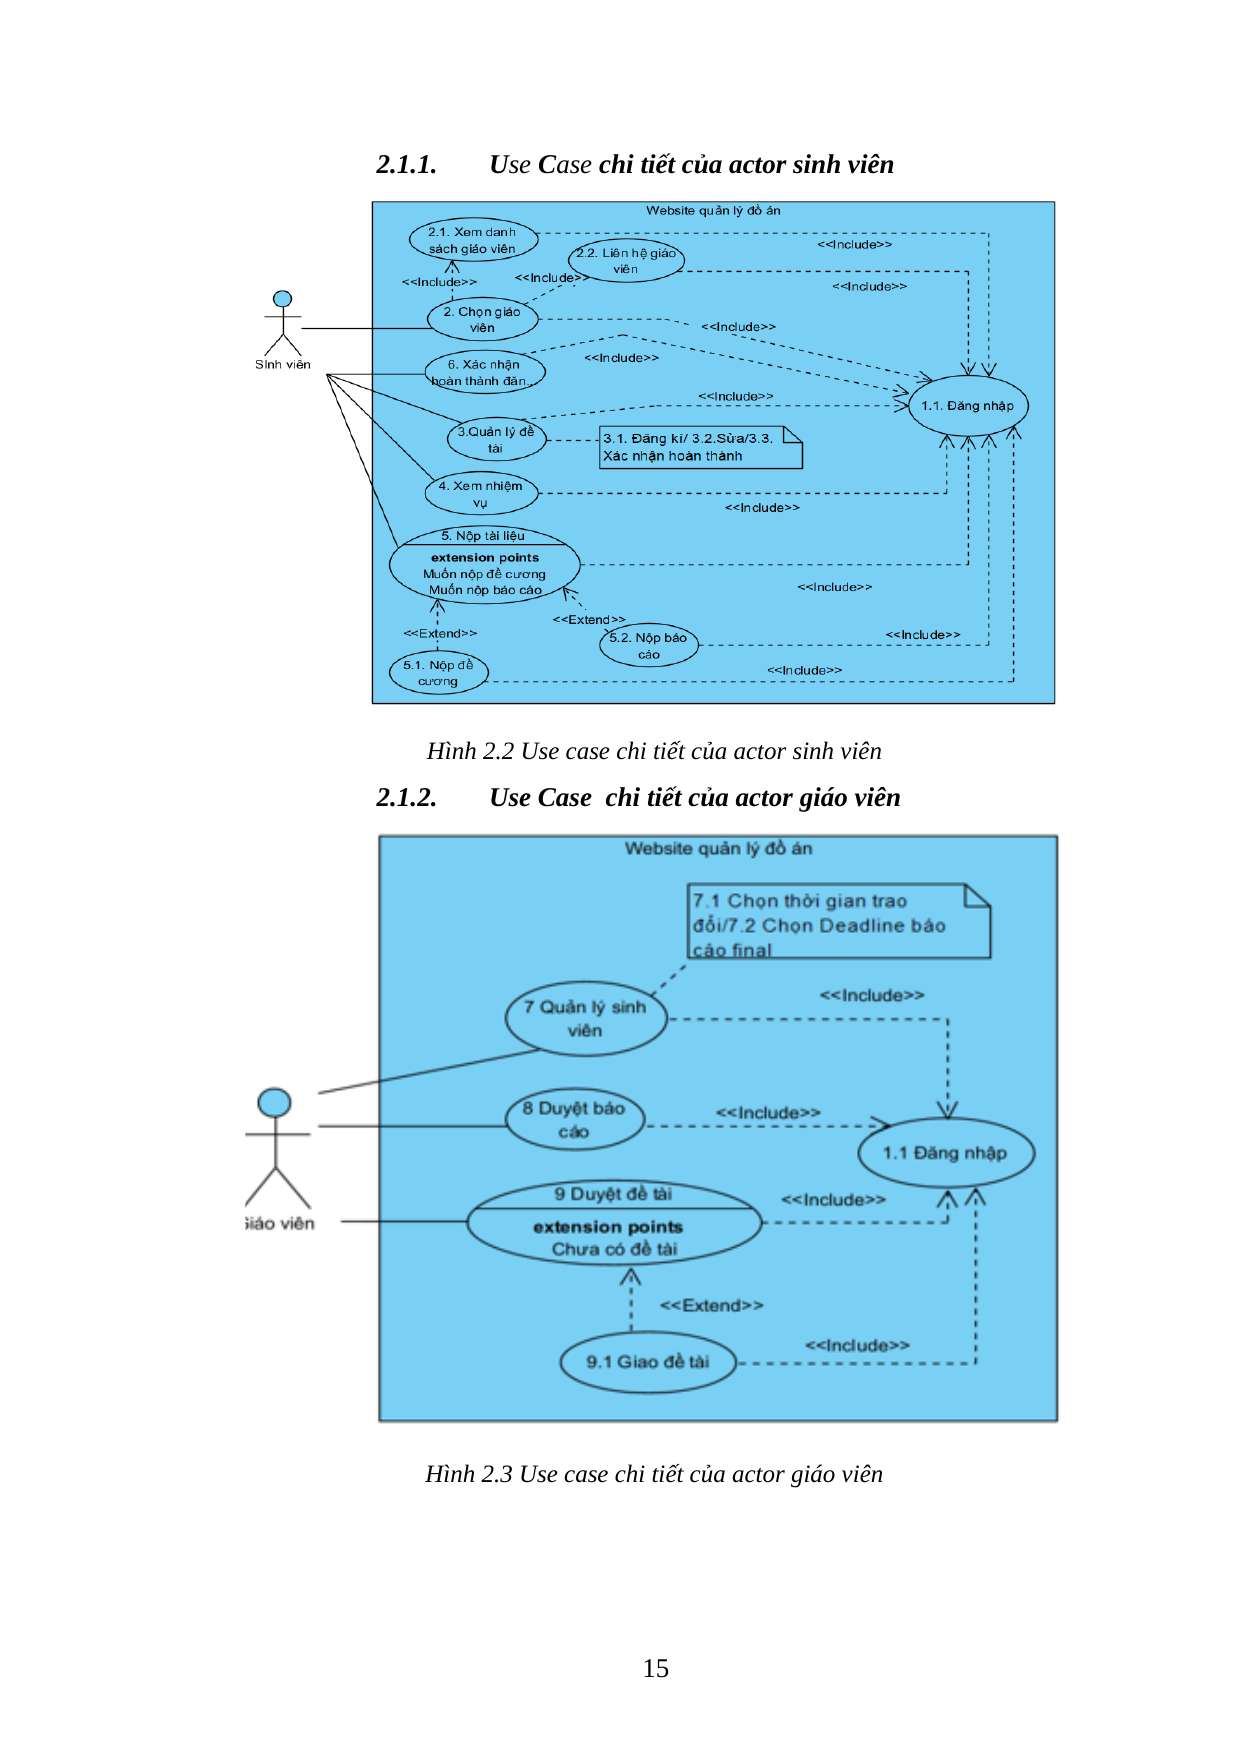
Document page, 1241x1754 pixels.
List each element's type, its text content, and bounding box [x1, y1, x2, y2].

subtitle Use Case chi tiết của actor giáo viên [376, 781, 1122, 812]
picture [252, 194, 1059, 708]
subtitle Use Case chi tiết của actor sinh viên [376, 148, 1122, 179]
text Hình 2.2 Use case chi tiết của actor sinh viên [189, 736, 1122, 764]
text Hình 2.3 Use case chi tiết của actor giáo viên [189, 1459, 1122, 1488]
picture [245, 827, 1066, 1431]
